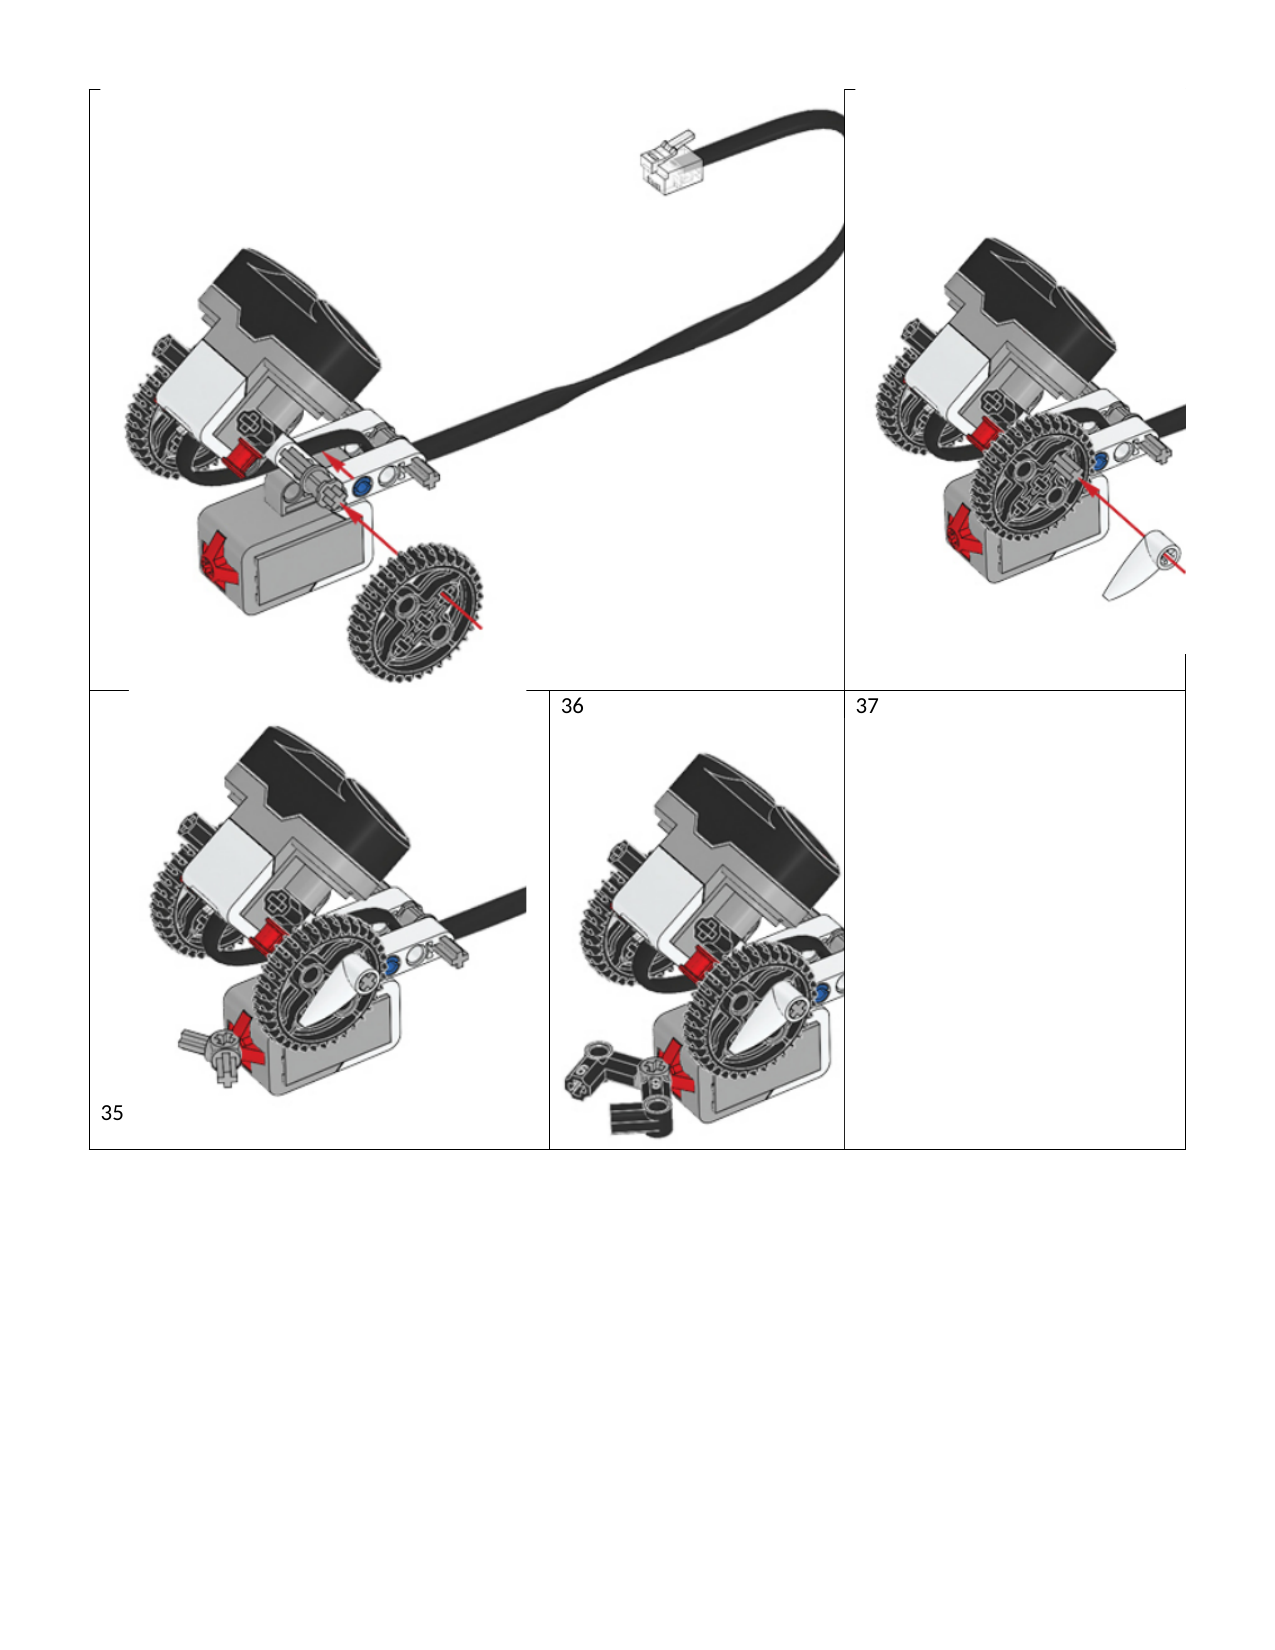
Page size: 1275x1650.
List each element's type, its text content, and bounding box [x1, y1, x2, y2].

table_cell 37 [845, 691, 1185, 1149]
picture [560, 718, 845, 1149]
picture [100, 89, 845, 1121]
table_cell 34 [845, 90, 1185, 690]
table_cell 36 [550, 691, 844, 1149]
table_cell 35 [90, 691, 549, 1149]
picture [855, 89, 1186, 654]
